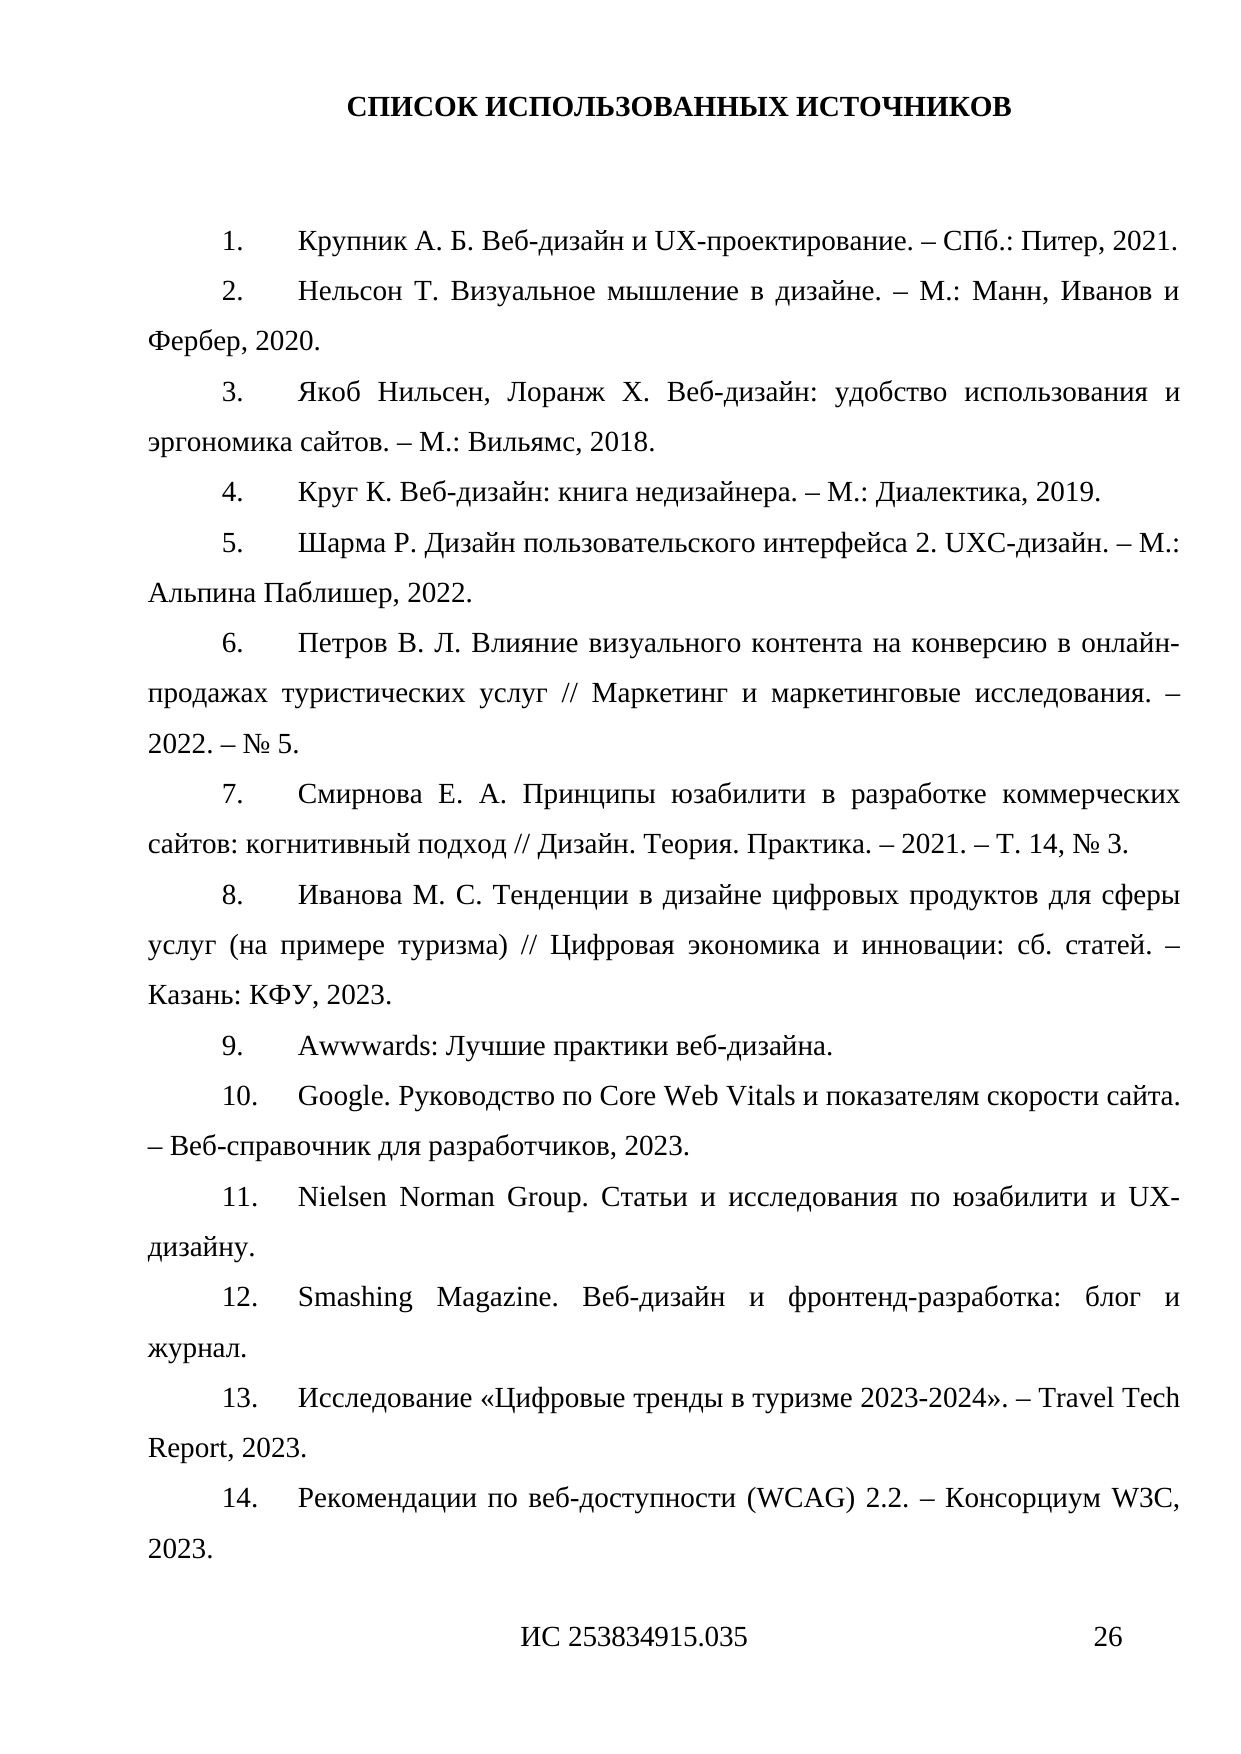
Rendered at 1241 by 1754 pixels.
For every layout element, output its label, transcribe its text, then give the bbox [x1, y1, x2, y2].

subtitle СПИСОК ИСПОЛЬЗОВАННЫХ ИСТОЧНИКОВ [177, 89, 1181, 122]
list Нельсон Т. Визуальное мышление в дизайне. – М.: Манн, Иванов и Фербер, 2020. [148, 273, 1181, 357]
list Смирнова Е. А. Принципы юзабилити в разработке коммерческих сайтов: когнитивный подход // Дизайн. Теория. Практика. – 2021. – Т. 14, № 3. [148, 776, 1181, 860]
list Петров В. Л. Влияние визуального контента на конверсию в онлайн-продажах туристических услуг // Маркетинг и маркетинговые исследования. – 2022. – № 5. [148, 625, 1181, 759]
list Якоб Нильсен, Лоранж Х. Веб-дизайн: удобство использования и эргономика сайтов. – М.: Вильямс, 2018. [148, 374, 1181, 458]
list Awwwards: Лучшие практики веб-дизайна. [148, 1028, 1181, 1061]
list Google. Руководство по Core Web Vitals и показателям скорости сайта. – Веб-справочник для разработчиков, 2023. [148, 1078, 1181, 1162]
list Шарма Р. Дизайн пользовательского интерфейса 2. UXC-дизайн. – М.: Альпина Паблишер, 2022. [148, 525, 1181, 608]
list Иванова М. С. Тенденции в дизайне цифровых продуктов для сферы услуг (на примере туризма) // Цифровая экономика и инновации: сб. статей. – Казань: КФУ, 2023. [148, 877, 1181, 1011]
list Nielsen Norman Group. Статьи и исследования по юзабилити и UX-дизайну. [148, 1179, 1181, 1263]
list Исследование «Цифровые тренды в туризме 2023-2024». – Travel Tech Report, 2023. [148, 1380, 1181, 1464]
list Круг К. Веб-дизайн: книга недизайнера. – М.: Диалектика, 2019. [148, 474, 1181, 508]
list Рекомендации по веб-доступности (WCAG) 2.2. – Консорциум W3C, 2023. [148, 1481, 1181, 1564]
list Smashing Magazine. Веб-дизайн и фронтенд-разработка: блог и журнал. [148, 1279, 1181, 1363]
list Крупник А. Б. Веб-дизайн и UX-проектирование. – СПб.: Питер, 2021. [148, 223, 1181, 256]
